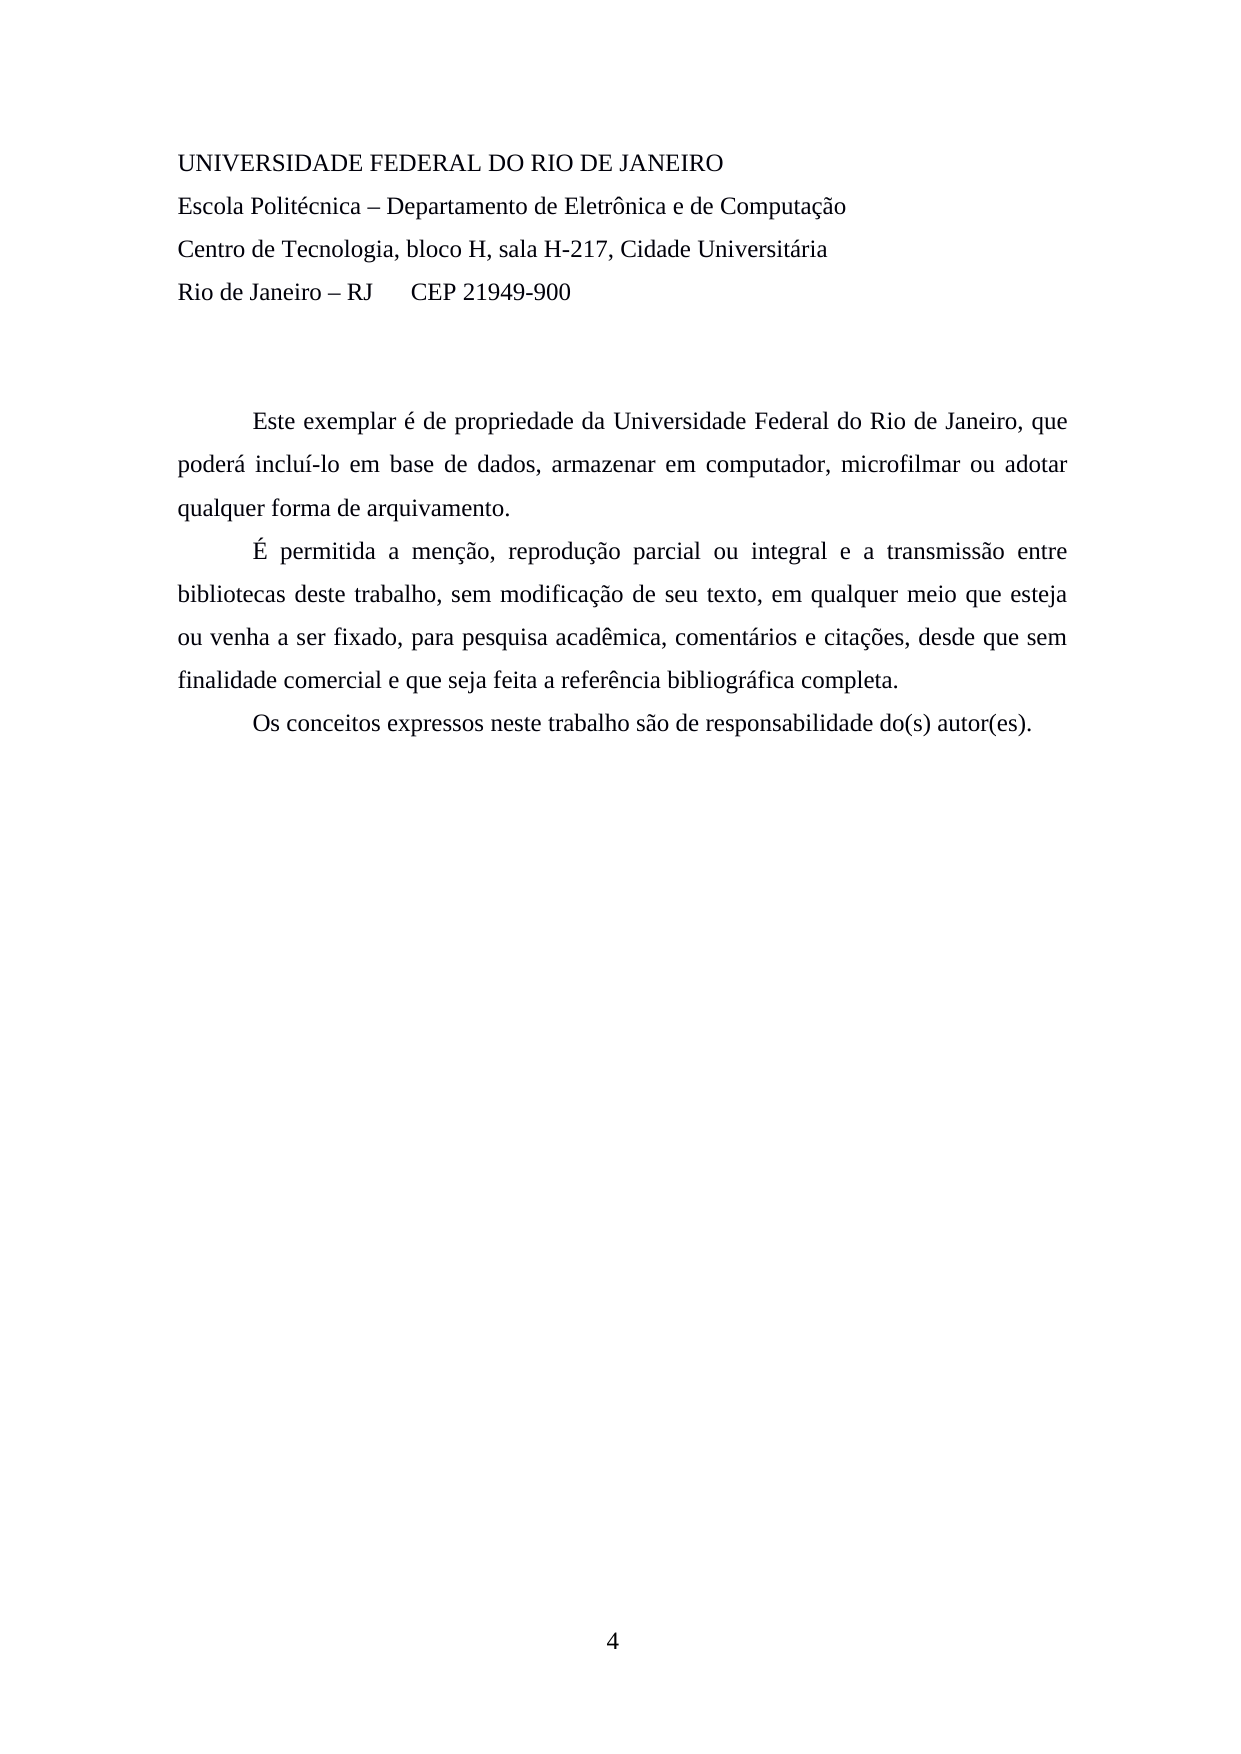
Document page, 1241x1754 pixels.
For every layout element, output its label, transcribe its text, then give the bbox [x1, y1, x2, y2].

text Escola Politécnica – Departamento de Eletrônica e de Computação [177, 191, 1068, 219]
text Este exemplar é de propriedade da Universidade Federal do Rio de Janeiro, que poderá incluí-lo em base de dados, armazenar em computador, microfilmar ou adotar qualquer forma de arquivamento. [177, 406, 1068, 521]
text Os conceitos expressos neste trabalho são de responsabilidade do(s) autor(es). [177, 708, 1068, 737]
text É permitida a menção, reprodução parcial ou integral e a transmissão entre bibliotecas deste trabalho, sem modificação de seu texto, em qualquer meio que esteja ou venha a ser fixado, para pesquisa acadêmica, comentários e citações, desde que sem finalidade comercial e que seja feita a referência bibliográfica completa. [177, 536, 1068, 694]
text Rio de Janeiro – RJ CEP 21949-900 [177, 277, 1068, 306]
text Centro de Tecnologia, bloco H, sala H-217, Cidade Universitária [177, 234, 1068, 263]
text UNIVERSIDADE FEDERAL DO RIO DE JANEIRO [177, 148, 1068, 176]
